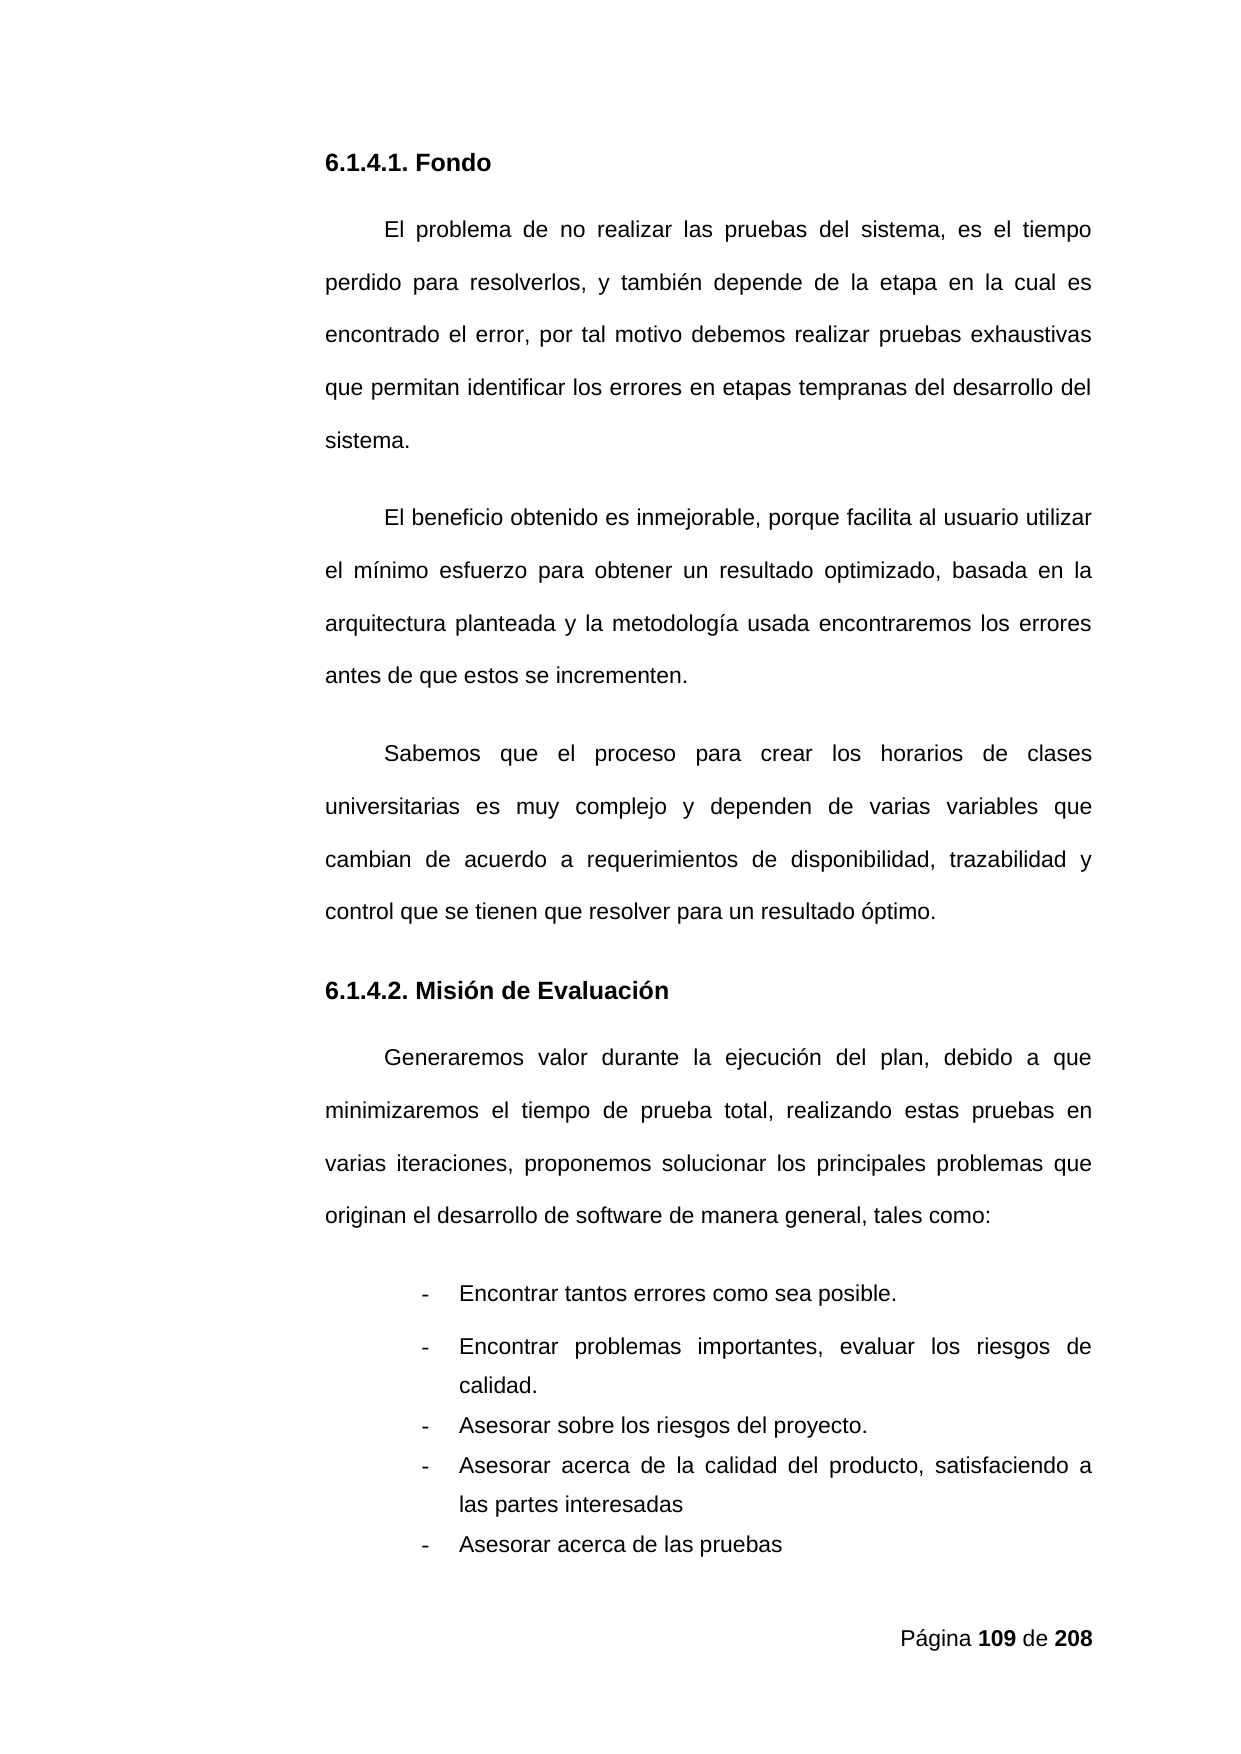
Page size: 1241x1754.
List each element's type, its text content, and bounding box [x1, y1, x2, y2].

list Asesorar sobre los riesgos del proyecto. [421, 1412, 1092, 1438]
text 6.1.4.1. Fondo [251, 148, 1092, 176]
list Asesorar acerca de la calidad del producto, satisfaciendo a las partes interesadas [421, 1452, 1092, 1518]
text El problema de no realizar las pruebas del sistema, es el tiempo perdido para resolverlos, y también depende de la etapa en la cual es encontrado el error, por tal motivo debemos realizar pruebas exhaustivas que permitan identificar los errores en etapas tempranas del desarrollo del sistema. [325, 216, 1092, 453]
list Encontrar problemas importantes, evaluar los riesgos de calidad. [421, 1333, 1092, 1399]
list Encontrar tantos errores como sea posible. [421, 1280, 1092, 1306]
list Asesorar acerca de las pruebas [421, 1531, 1092, 1557]
text Sabemos que el proceso para crear los horarios de clases universitarias es muy complejo y dependen de varias variables que cambian de acuerdo a requerimientos de disponibilidad, trazabilidad y control que se tienen que resolver para un resultado óptimo. [325, 740, 1092, 925]
text El beneficio obtenido es inmejorable, porque facilita al usuario utilizar el mínimo esfuerzo para obtener un resultado optimizado, basada en la arquitectura planteada y la metodología usada encontraremos los errores antes de que estos se incrementen. [325, 504, 1092, 689]
text Generaremos valor durante la ejecución del plan, debido a que minimizaremos el tiempo de prueba total, realizando estas pruebas en varias iteraciones, proponemos solucionar los principales problemas que originan el desarrollo de software de manera general, tales como: [325, 1044, 1092, 1229]
text 6.1.4.2. Misión de Evaluación [251, 976, 1092, 1005]
